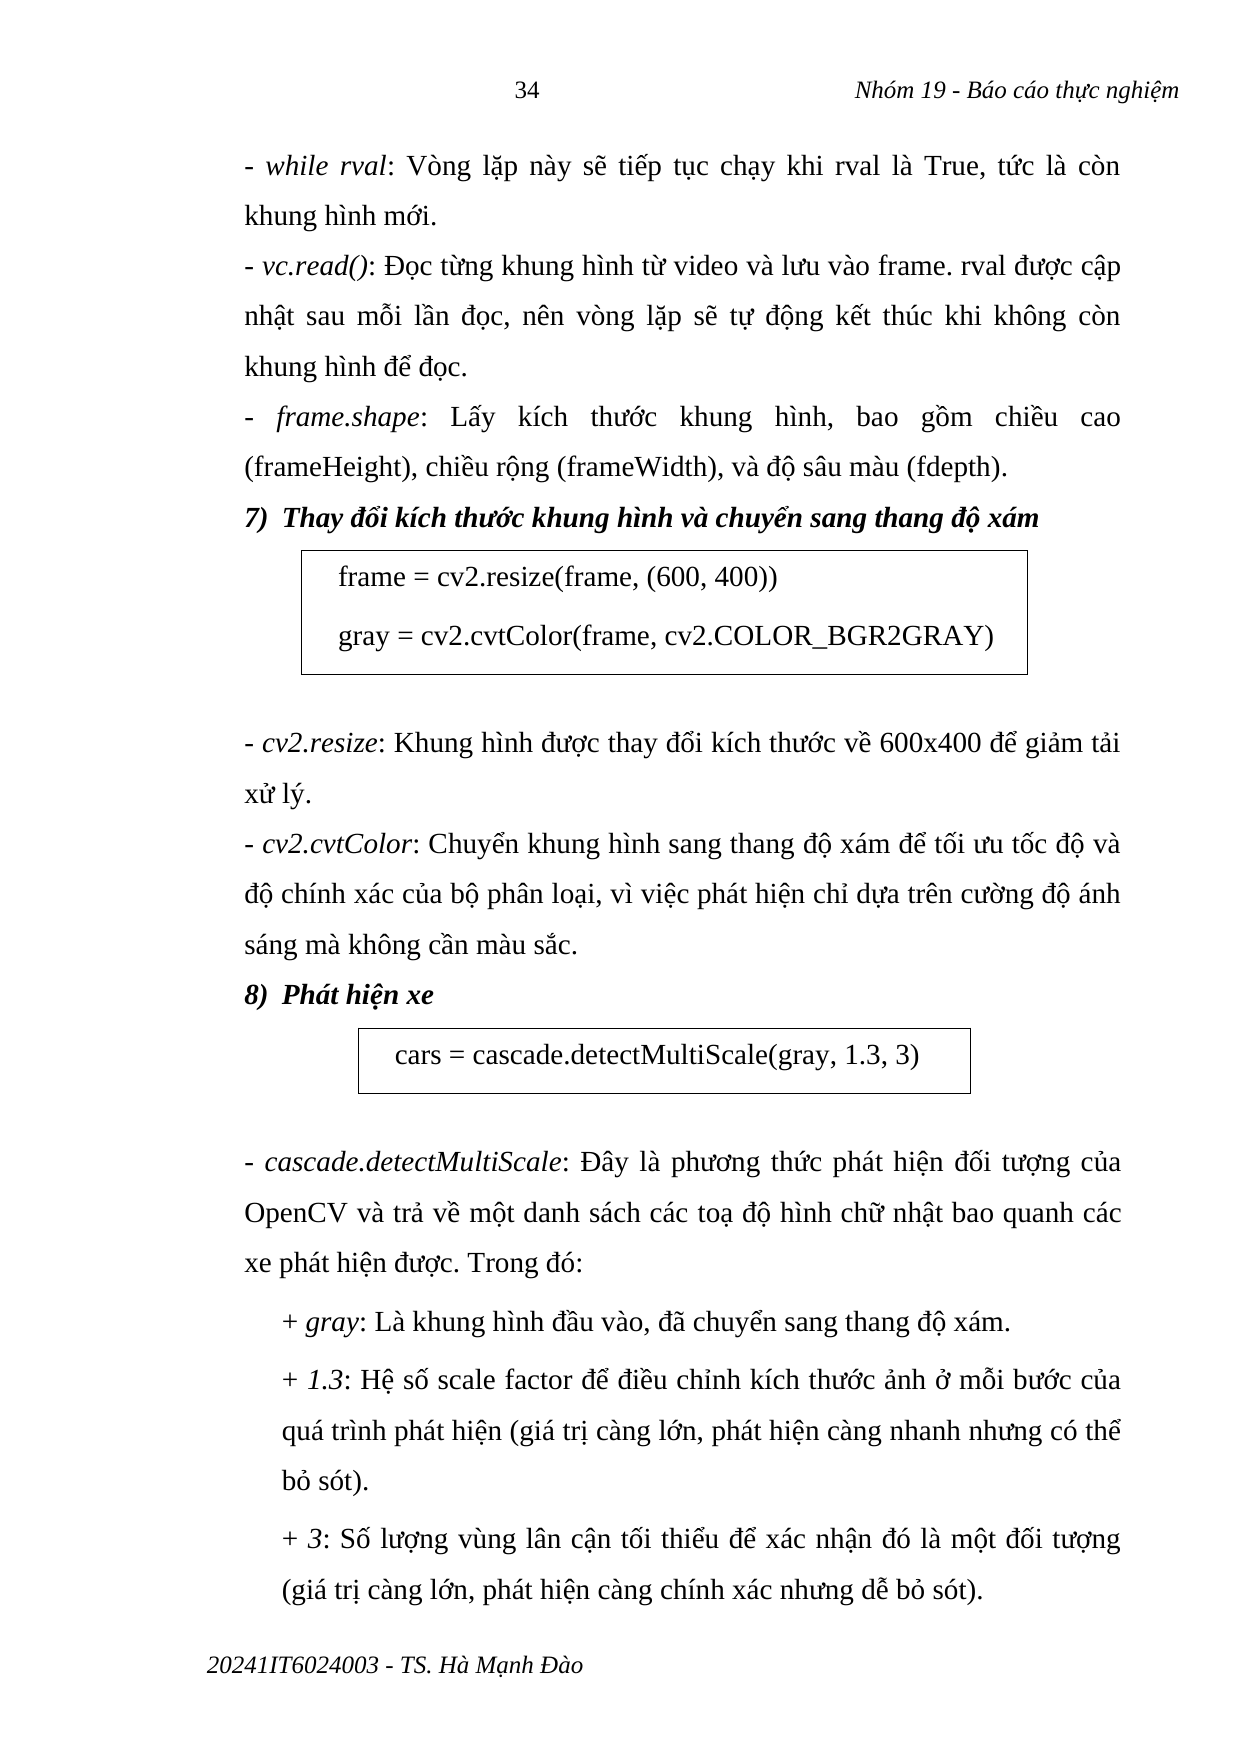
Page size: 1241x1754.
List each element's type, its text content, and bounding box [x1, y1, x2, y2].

subtitle - cv2.cvtColor: Chuyển khung hình sang thang độ xám để tối ưu tốc độ và độ chính xác của bộ phân loại, vì việc phát hiện chỉ dựa trên cường độ ánh sáng mà không cần màu sắc. [244, 826, 1122, 960]
subtitle - while rval: Vòng lặp này sẽ tiếp tục chạy khi rval là True, tức là còn khung hình mới. [244, 148, 1122, 231]
text + gray: Là khung hình đầu vào, đã chuyển sang thang độ xám. [282, 1304, 1122, 1337]
subtitle - cv2.resize: Khung hình được thay đổi kích thước về 600x400 để giảm tải xử lý. [244, 726, 1122, 809]
table_header frame = cv2.resize(frame, (600, 400)) gray = cv2.cvtColor(frame, cv2.COLOR_BGR2GRAY) [302, 551, 1027, 674]
text + 1.3: Hệ số scale factor để điều chỉnh kích thước ảnh ở mỗi bước của quá trình phát hiện (giá trị càng lớn, phát hiện càng nhanh nhưng có thể bỏ sót). [282, 1362, 1122, 1496]
table_header cars = cascade.detectMultiScale(gray, 1.3, 3) [359, 1029, 970, 1093]
subtitle Phát hiện xe [244, 977, 1122, 1011]
subtitle - frame.shape: Lấy kích thước khung hình, bao gồm chiều cao (frameHeight), chiều rộng (frameWidth), và độ sâu màu (fdepth). [244, 399, 1122, 483]
text + 3: Số lượng vùng lân cận tối thiểu để xác nhận đó là một đối tượng (giá trị càng lớn, phát hiện càng chính xác nhưng dễ bỏ sót). [282, 1522, 1122, 1605]
subtitle Thay đổi kích thước khung hình và chuyển sang thang độ xám [244, 500, 1122, 533]
subtitle - cascade.detectMultiScale: Đây là phương thức phát hiện đối tượng của OpenCV và trả về một danh sách các toạ độ hình chữ nhật bao quanh các xe phát hiện được. Trong đó: [244, 1144, 1122, 1278]
subtitle - vc.read(): Đọc từng khung hình từ video và lưu vào frame. rval được cập nhật sau mỗi lần đọc, nên vòng lặp sẽ tự động kết thúc khi không còn khung hình để đọc. [244, 248, 1122, 382]
